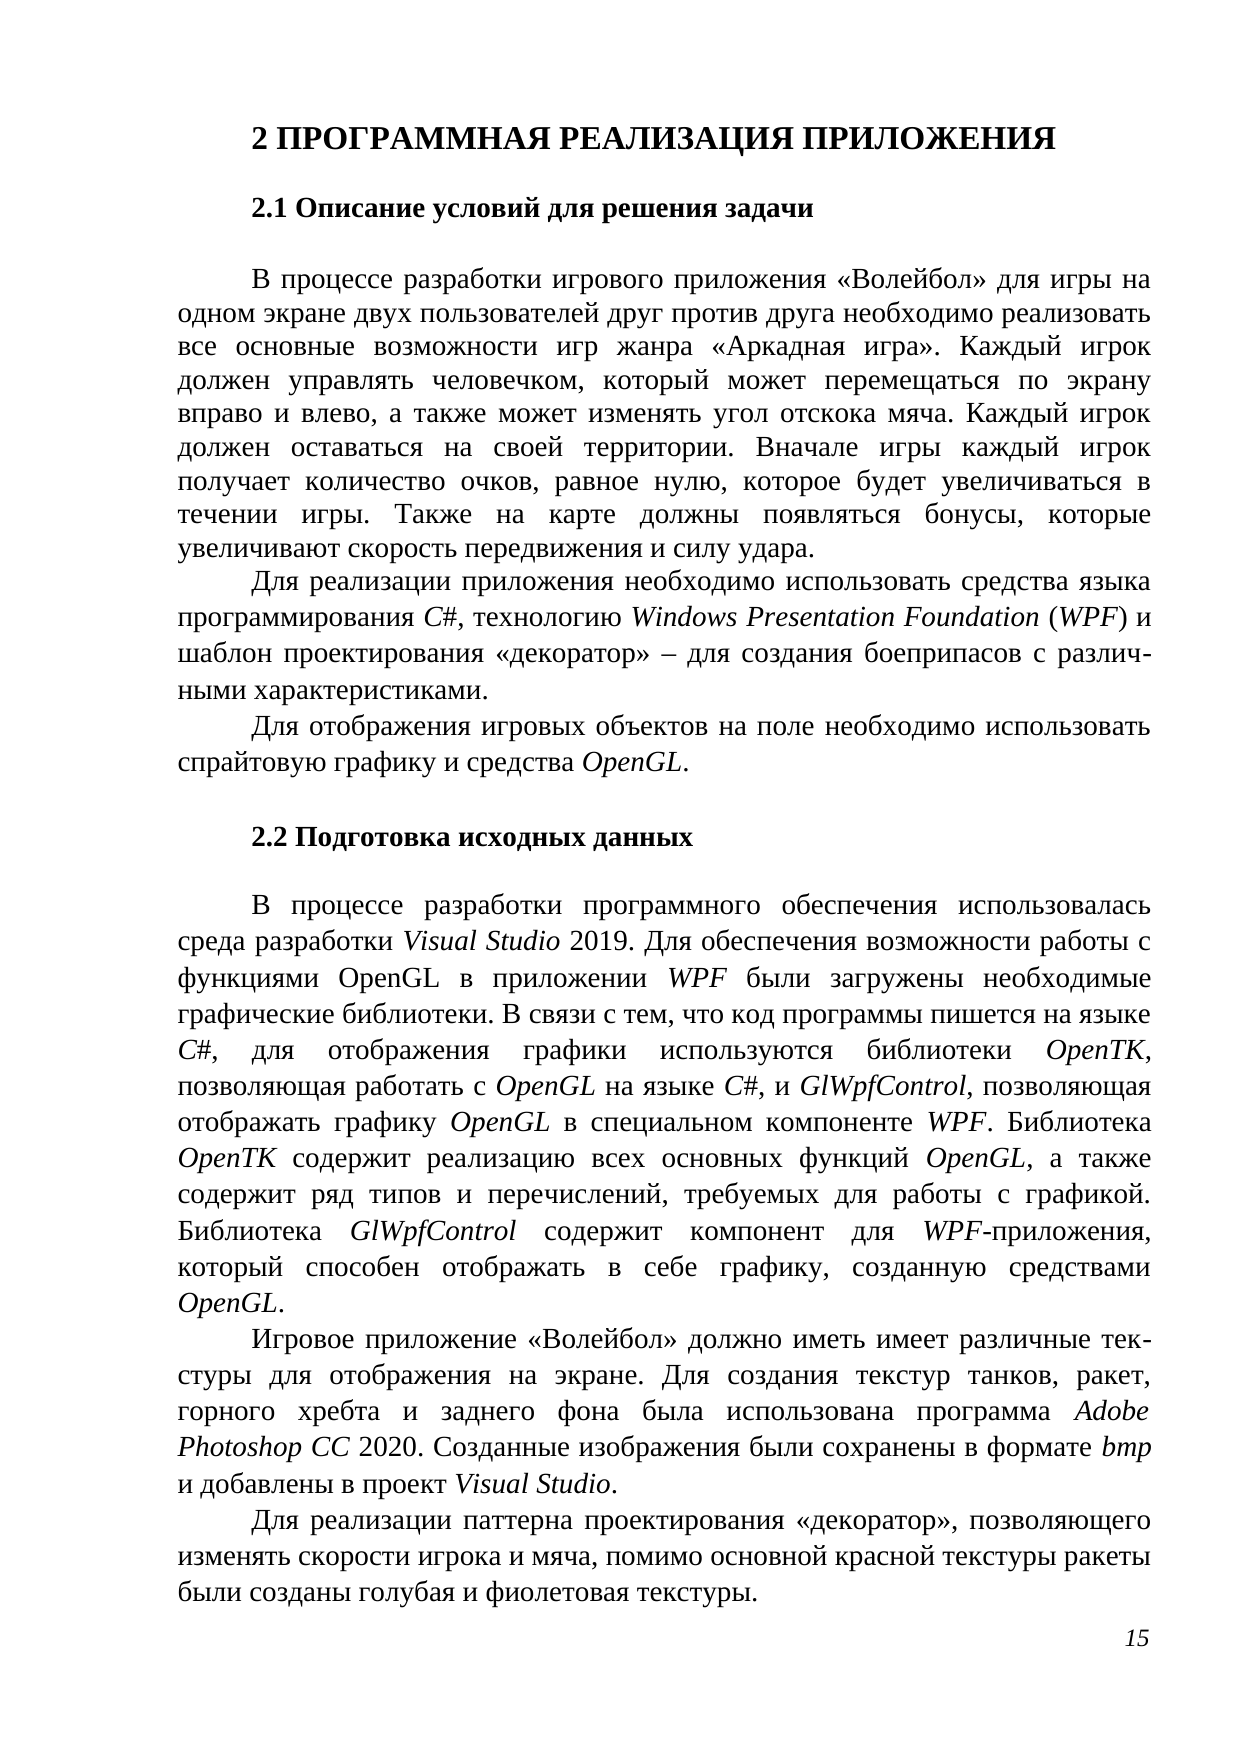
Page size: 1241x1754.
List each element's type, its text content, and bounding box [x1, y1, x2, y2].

text Для реализации паттерна проектирования «декоратор», позволяющего изменять скорости игрока и мяча, помимо основной красной текстуры ракеты были созданы голубая и фиолетовая текстуры. [177, 1502, 1152, 1608]
text Для отображения игровых объектов на поле необходимо использовать спрайтовую графику и средства OpenGL. [177, 708, 1152, 778]
subtitle 2.1 Описание условий для решения задачи [251, 188, 1152, 225]
text Игровое приложение «Волейбол» должно иметь имеет различные текстуры для отображения на экране. Для создания текстур танков, ракет, горного хребта и заднего фона была использована программа Adobe Photoshop CC 2020. Созданные изображения были сохранены в формате bmp и добавлены в проект Visual Studio. [177, 1321, 1152, 1499]
text Для реализации приложения необходимо использовать средства языка программирования C#, технологию Windows Presentation Foundation (WPF) и шаблон проектирования «декоратор» – для создания боеприпасов с различными характеристиками. [177, 563, 1152, 705]
text В процессе разработки игрового приложения «Волейбол» для игры на одном экране двух пользователей друг против друга необходимо реализовать все основные возможности игр жанра «Аркадная игра». Каждый игрок должен управлять человечком, который может перемещаться по экрану вправо и влево, а также может изменять угол отскока мяча. Каждый игрок должен оставаться на своей территории. Вначале игры каждый игрок получает количество очков, равное нулю, которое будет увеличиваться в течении игры. Также на карте должны появляться бонусы, которые увеличивают скорость передвижения и силу удара. [177, 261, 1152, 563]
subtitle 2.2 Подготовка исходных данных [251, 816, 1152, 854]
text В процессе разработки программного обеспечения использовалась среда разработки Visual Studio 2019. Для обеспечения возможности работы с функциями OpenGL в приложении WPF были загружены необходимые графические библиотеки. В связи с тем, что код программы пишется на языке C#, для отображения графики используются библиотеки OpenTK, позволяющая работать с OpenGL на языке C#, и GlWpfControl, позволяющая отображать графику OpenGL в специальном компоненте WPF. Библиотека OpenTK содержит реализацию всех основных функций OpenGL, а также содержит ряд типов и перечислений, требуемых для работы с графикой. Библиотека GlWpfControl содержит компонент для WPF-приложения, который способен отображать в себе графику, созданную средствами OpenGL. [177, 887, 1152, 1318]
subtitle 2 ПРОГРАММНАЯ РЕАЛИЗАЦИЯ ПРИЛОЖЕНИЯ [177, 118, 1152, 156]
